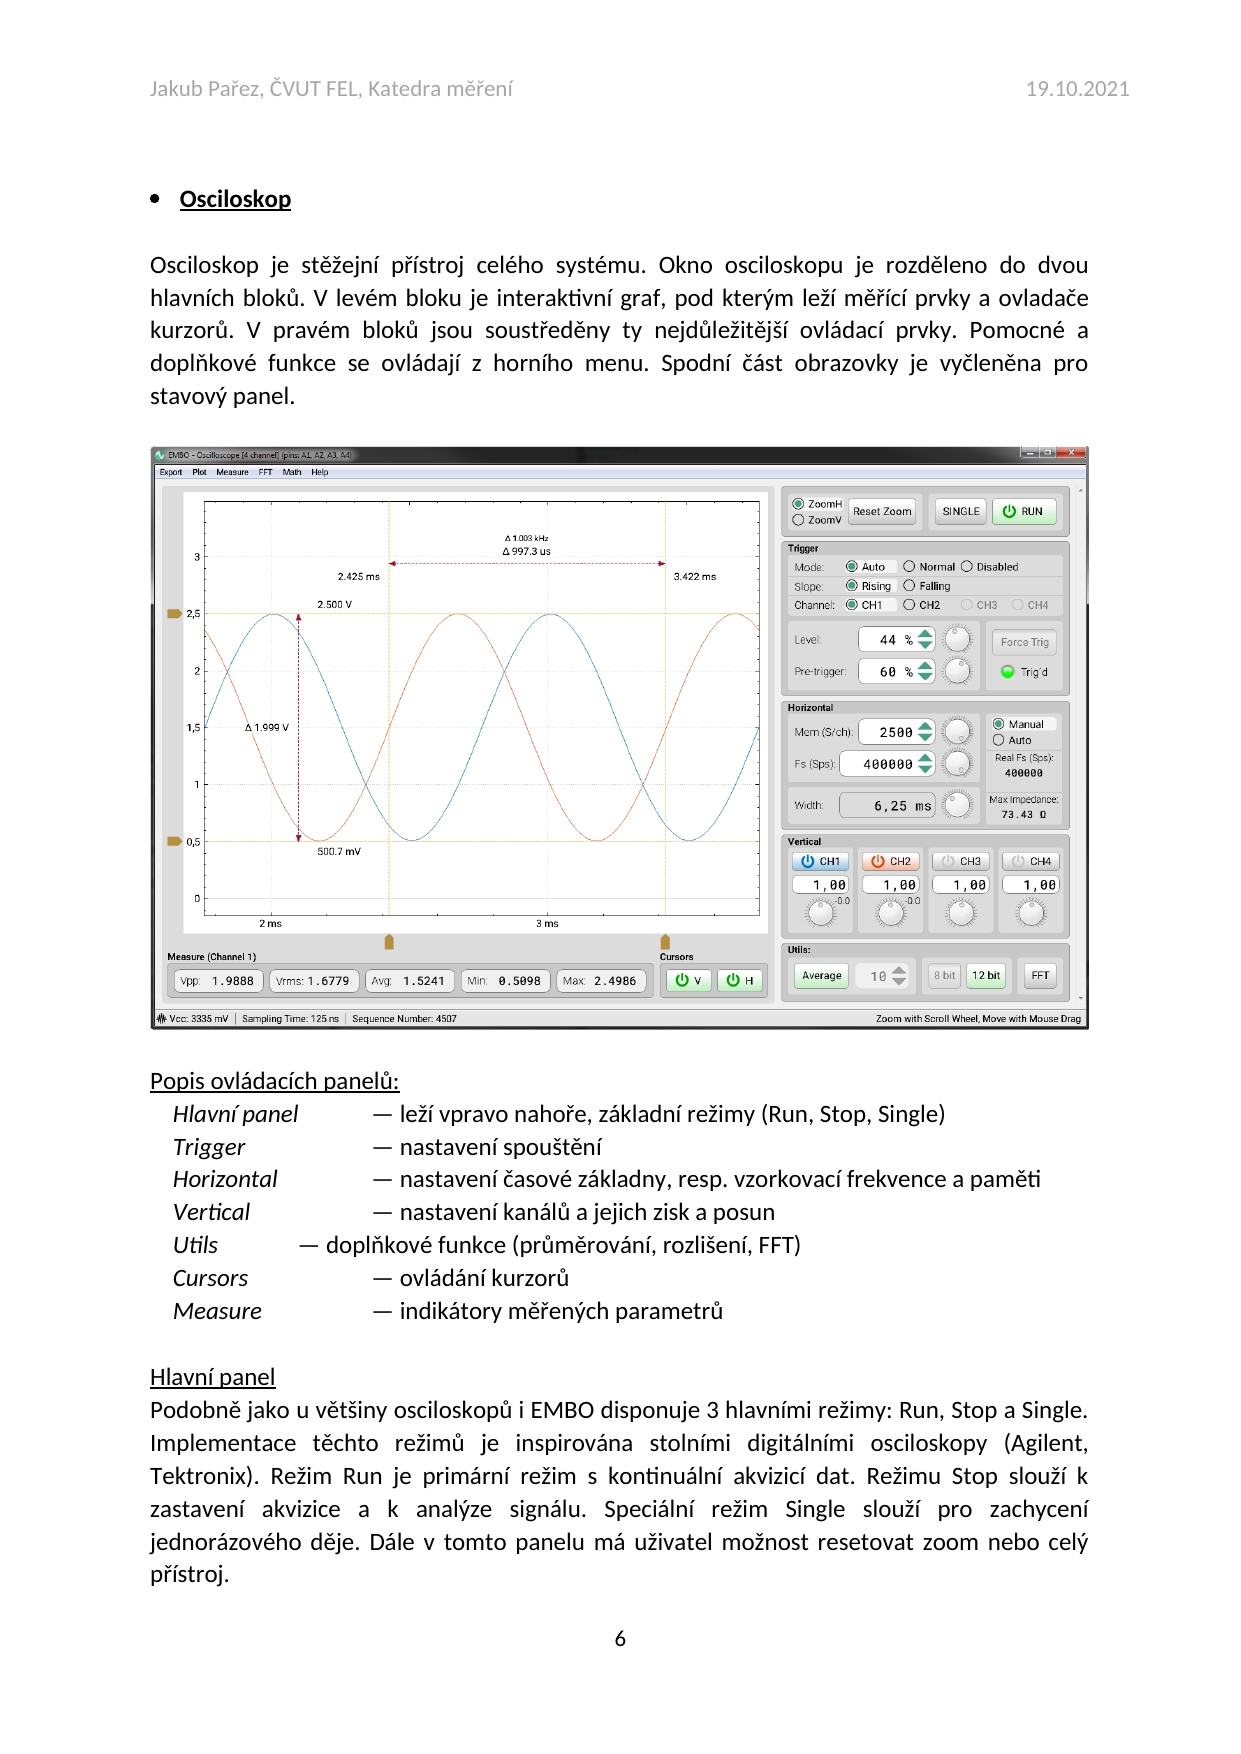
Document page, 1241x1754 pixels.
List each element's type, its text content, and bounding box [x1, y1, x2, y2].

picture [150, 446, 1089, 1030]
text Horizontal — nastavení časové základny, resp. vzorkovací frekvence a paměti [150, 1164, 1090, 1194]
list Osciloskop [150, 183, 1090, 213]
text Osciloskop je stěžejní přístroj celého systému. Okno osciloskopu je rozděleno do dvou hlavních bloků. V levém bloku je interaktivní graf, pod kterým leží měřící prvky a ovladače kurzorů. V pravém bloků jsou soustředěny ty nejdůležitější ovládací prvky. Pomocné a doplňkové funkce se ovládají z horního menu. Spodní část obrazovky je vyčleněna pro stavový panel. [150, 249, 1090, 411]
text Hlavní panel [150, 1361, 1090, 1392]
text Popis ovládacích panelů: [150, 1065, 1090, 1095]
text Podobně jako u většiny osciloskopů i EMBO disponuje 3 hlavními režimy: Run, Stop a Single. Implementace těchto režimů je inspirována stolními digitálními osciloskopy (Agilent, Tektronix). Režim Run je primární režim s kontinuální akvizicí dat. Režimu Stop slouží k zastavení akvizice a k analýze signálu. Speciální režim Single slouží pro zachycení jednorázového děje. Dále v tomto panelu má uživatel možnost resetovat zoom nebo celý přístroj. [150, 1394, 1090, 1589]
text Cursors — ovládání kurzorů [150, 1262, 1090, 1293]
text Trigger — nastavení spouštění [150, 1131, 1090, 1161]
text Utils — doplňkové funkce (průměrování, rozlišení, FFT) [150, 1229, 1090, 1260]
text Measure — indikátory měřených parametrů [150, 1295, 1090, 1326]
text Vertical — nastavení kanálů a jejich zisk a posun [150, 1197, 1090, 1227]
text Hlavní panel — leží vpravo nahoře, základní režimy (Run, Stop, Single) [150, 1098, 1090, 1128]
